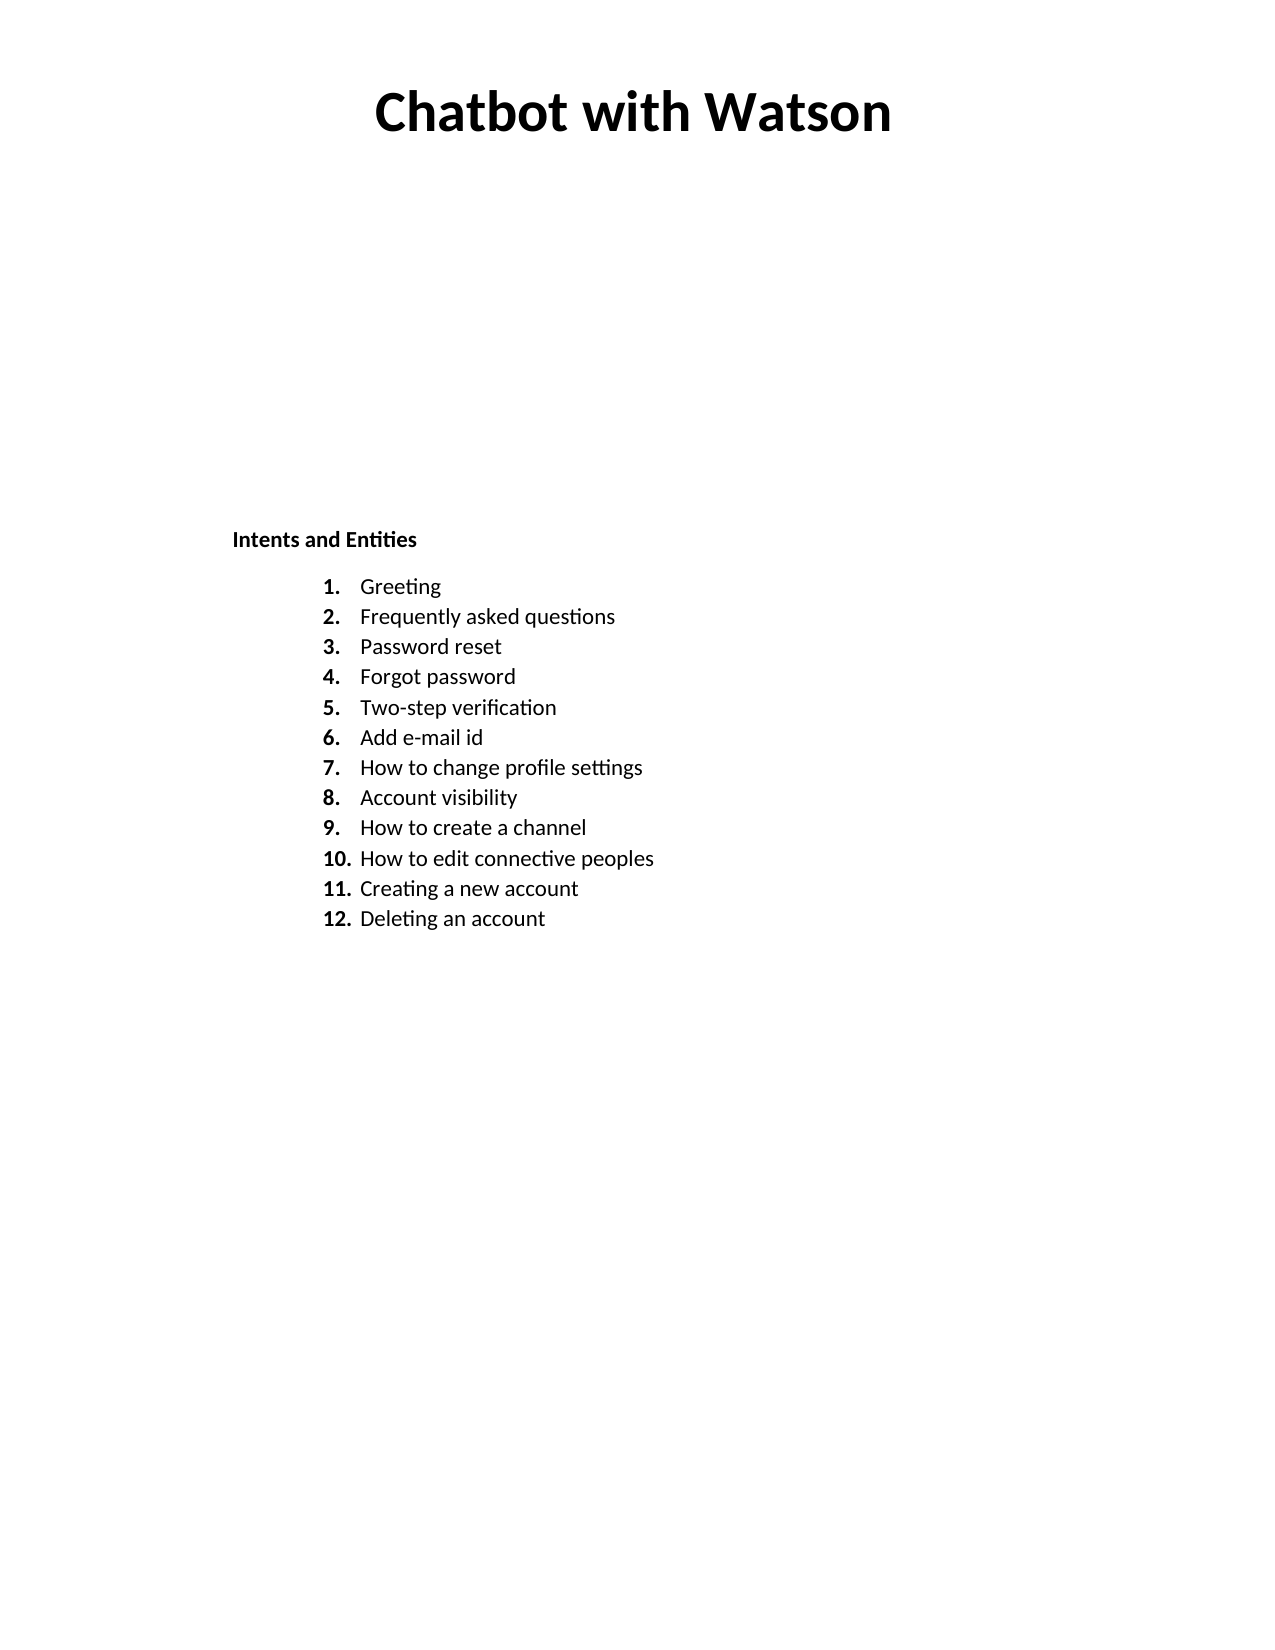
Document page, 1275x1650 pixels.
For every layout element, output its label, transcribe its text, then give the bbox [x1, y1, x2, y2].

list Forgot password [323, 662, 1125, 691]
list Frequently asked questions [323, 602, 1125, 630]
list Greeting [323, 572, 1125, 600]
list Deleting an account [323, 904, 1125, 932]
list How to create a channel [323, 813, 1125, 842]
list Account visibility [323, 783, 1125, 811]
list How to change profile settings [323, 753, 1125, 781]
list Add e-mail id [323, 723, 1125, 751]
list Two-step verification [323, 693, 1125, 721]
list How to edit connective peoples [323, 844, 1125, 872]
text Intents and Entities [150, 525, 1125, 553]
list Creating a new account [323, 874, 1125, 902]
list Password reset [323, 632, 1125, 660]
